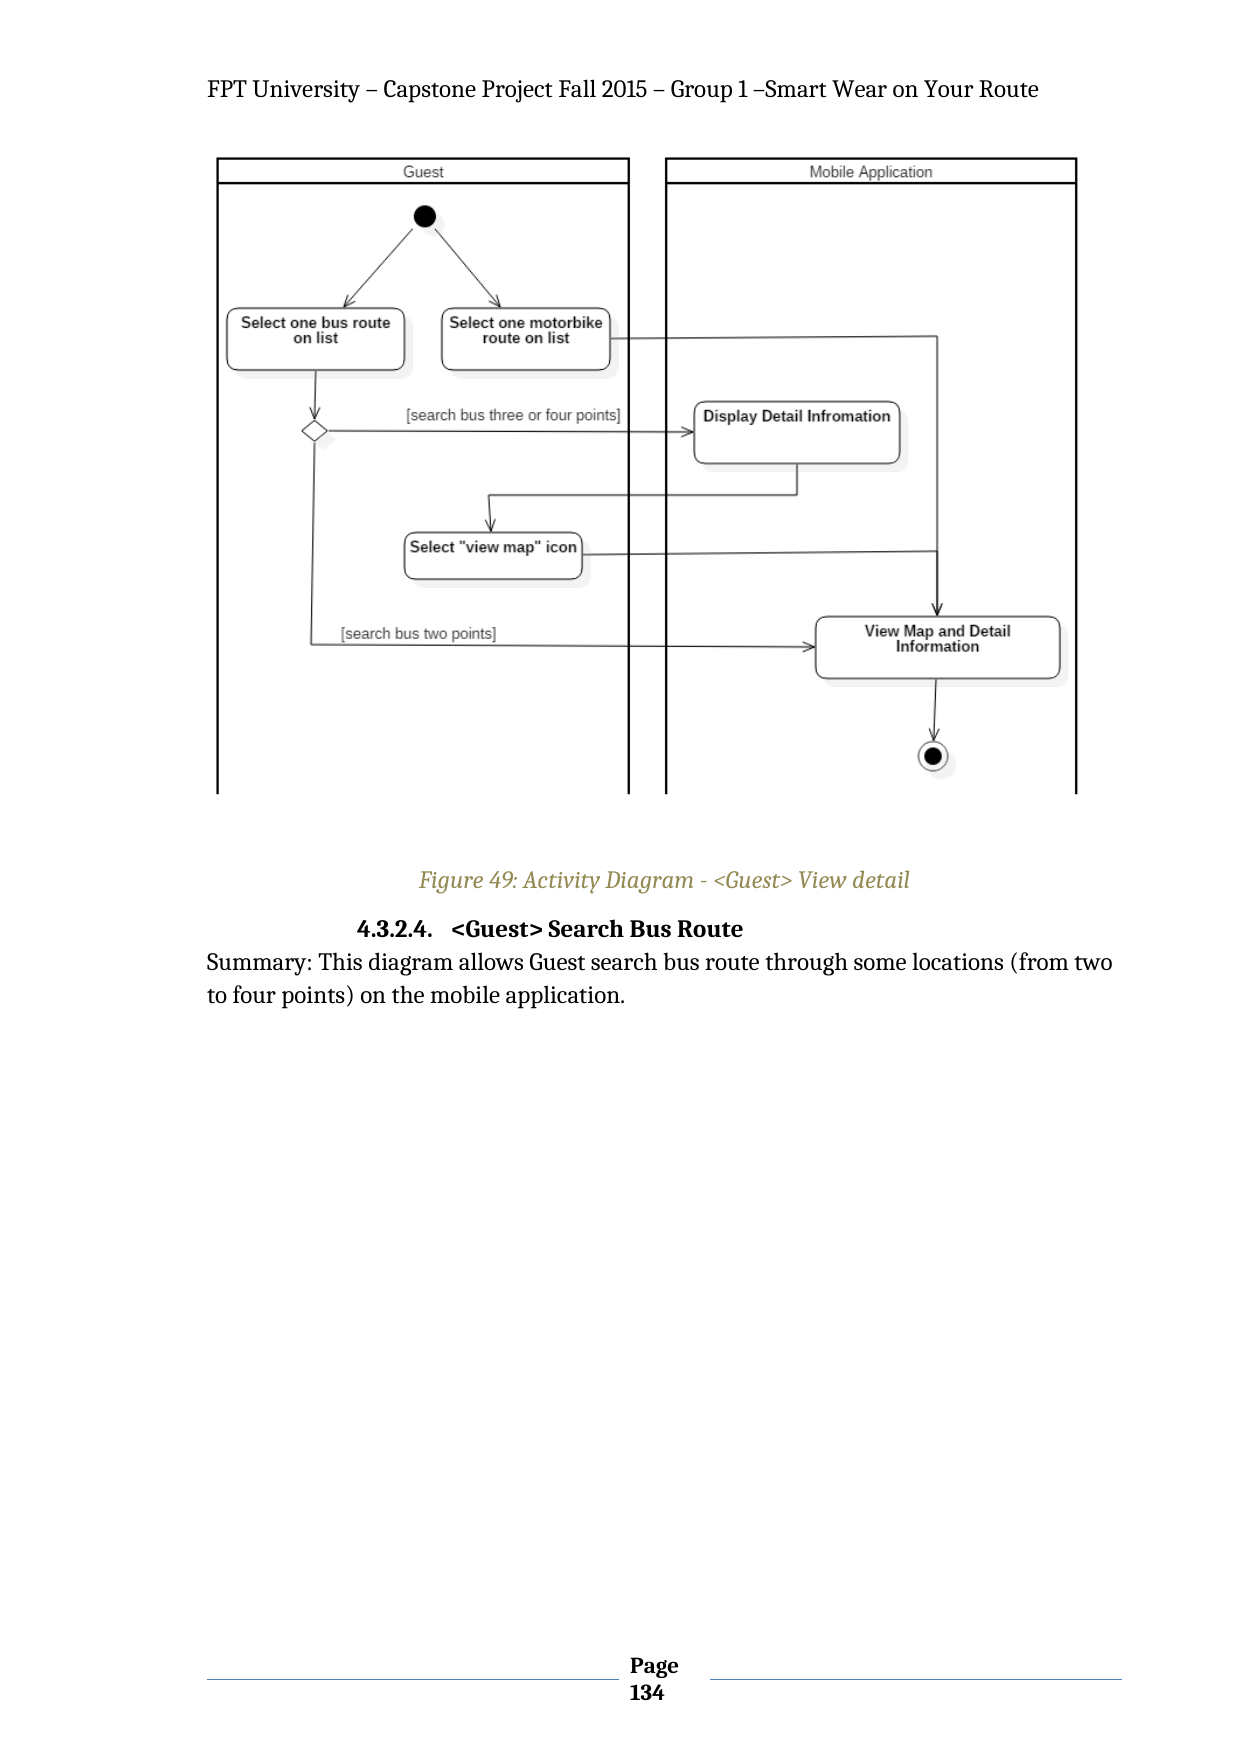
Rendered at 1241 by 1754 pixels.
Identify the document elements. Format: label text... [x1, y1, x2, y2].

text Summary: This diagram allows Guest search bus route through some locations (from two to four points) on the mobile application. [207, 948, 1122, 1010]
text Figure 48: Activity Diagram - <Guest> View detail [207, 866, 1122, 894]
picture [206, 147, 1123, 841]
subtitle <Guest> Search Bus Route [357, 915, 1122, 944]
